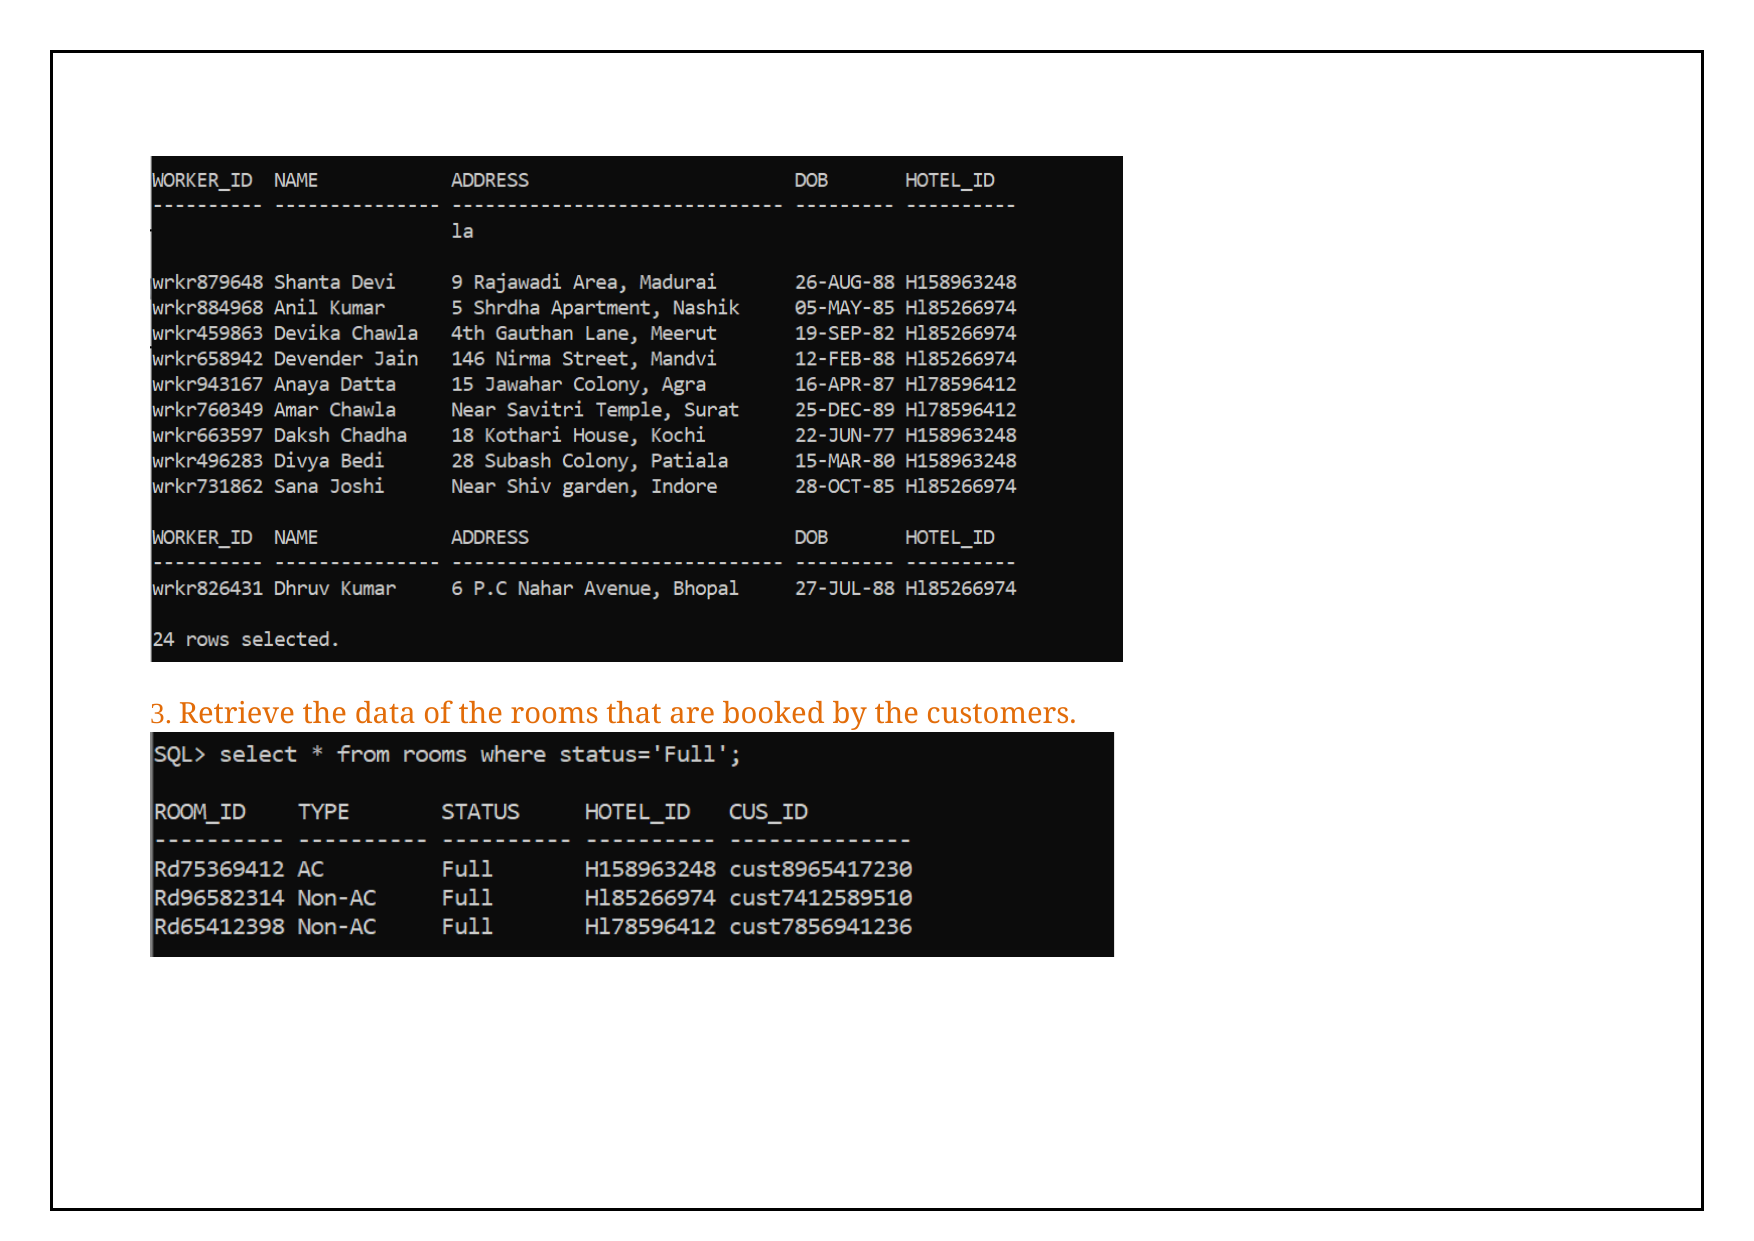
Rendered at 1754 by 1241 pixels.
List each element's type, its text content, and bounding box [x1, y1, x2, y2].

picture [150, 732, 1115, 957]
picture [150, 156, 1123, 662]
list Retrieve the data of the rooms that are booked by the customers. [150, 692, 1652, 732]
